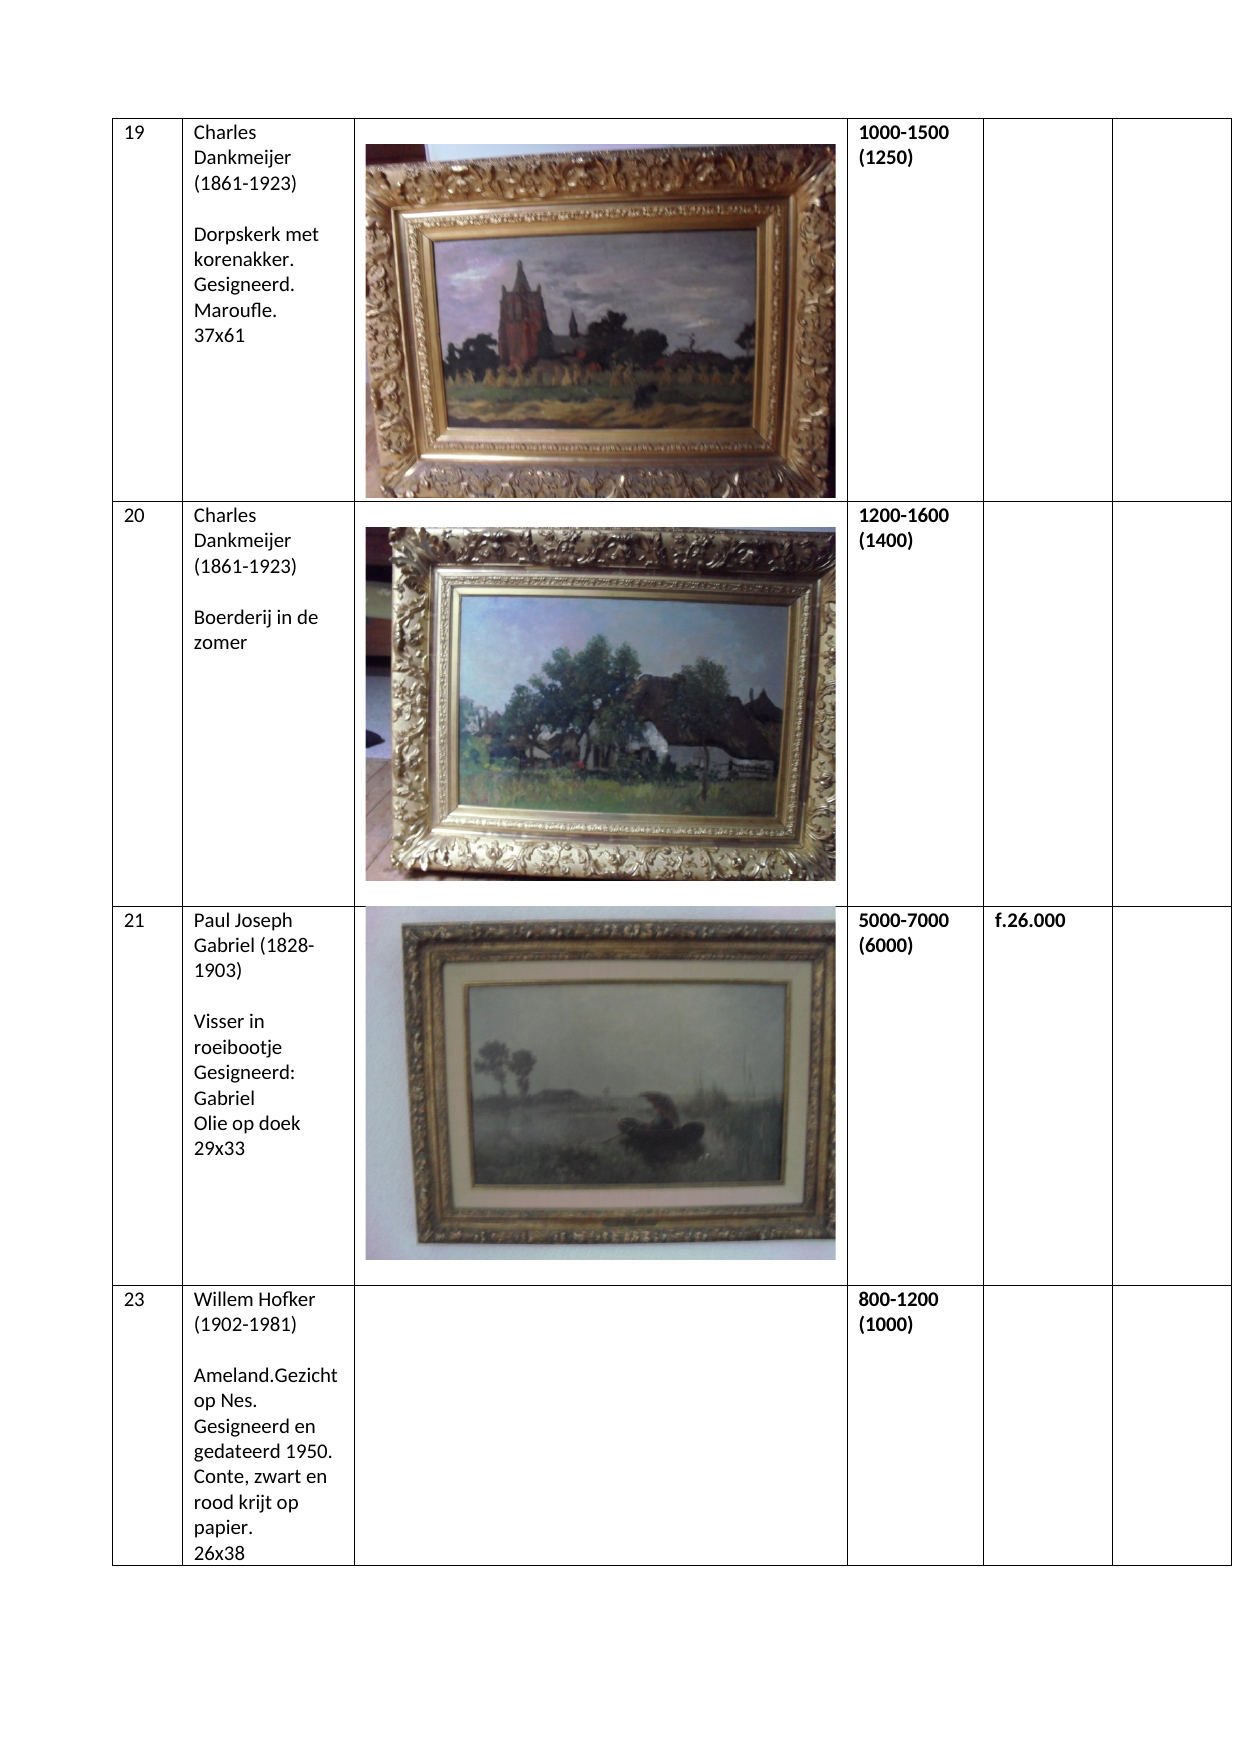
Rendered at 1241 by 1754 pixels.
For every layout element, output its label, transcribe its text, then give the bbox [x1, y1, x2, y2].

table_cell 800-1200 (1000) [848, 1286, 983, 1565]
table_cell 20 [113, 502, 182, 906]
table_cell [183, 1286, 354, 1565]
table_cell [355, 907, 847, 1285]
table_cell [984, 119, 1112, 501]
table_cell [1113, 119, 1231, 501]
picture [365, 144, 836, 498]
table_cell [984, 502, 1112, 906]
table_cell 23 [113, 1286, 182, 1565]
table_cell f.26.000 [984, 907, 1112, 1285]
table_cell [984, 1286, 1112, 1565]
table_cell Charles Dankmeijer (1861-1923) Boerderij in de zomer [183, 502, 354, 906]
table_cell 21 [113, 907, 182, 1285]
picture [365, 906, 836, 1260]
table_cell 1000-1500 (1250) [848, 119, 983, 501]
table_cell [355, 119, 847, 501]
table_cell [355, 1286, 847, 1565]
table_cell [1113, 502, 1231, 906]
table_cell [355, 502, 847, 906]
table_cell 1200-1600 (1400) [848, 502, 983, 906]
table_cell 19 [113, 119, 182, 501]
table_cell Charles Dankmeijer (1861-1923) Dorpskerk met korenakker. Gesigneerd. Maroufle. 37x61 [183, 119, 354, 501]
table_cell Paul Joseph Gabriel (1828-1903) Visser in roeibootje Gesigneerd: Gabriel Olie op doek 29x33 [183, 907, 354, 1285]
picture [365, 527, 836, 881]
table_cell 5000-7000 (6000) [848, 907, 983, 1285]
table_cell [1113, 907, 1231, 1285]
table_cell [1113, 1286, 1231, 1565]
